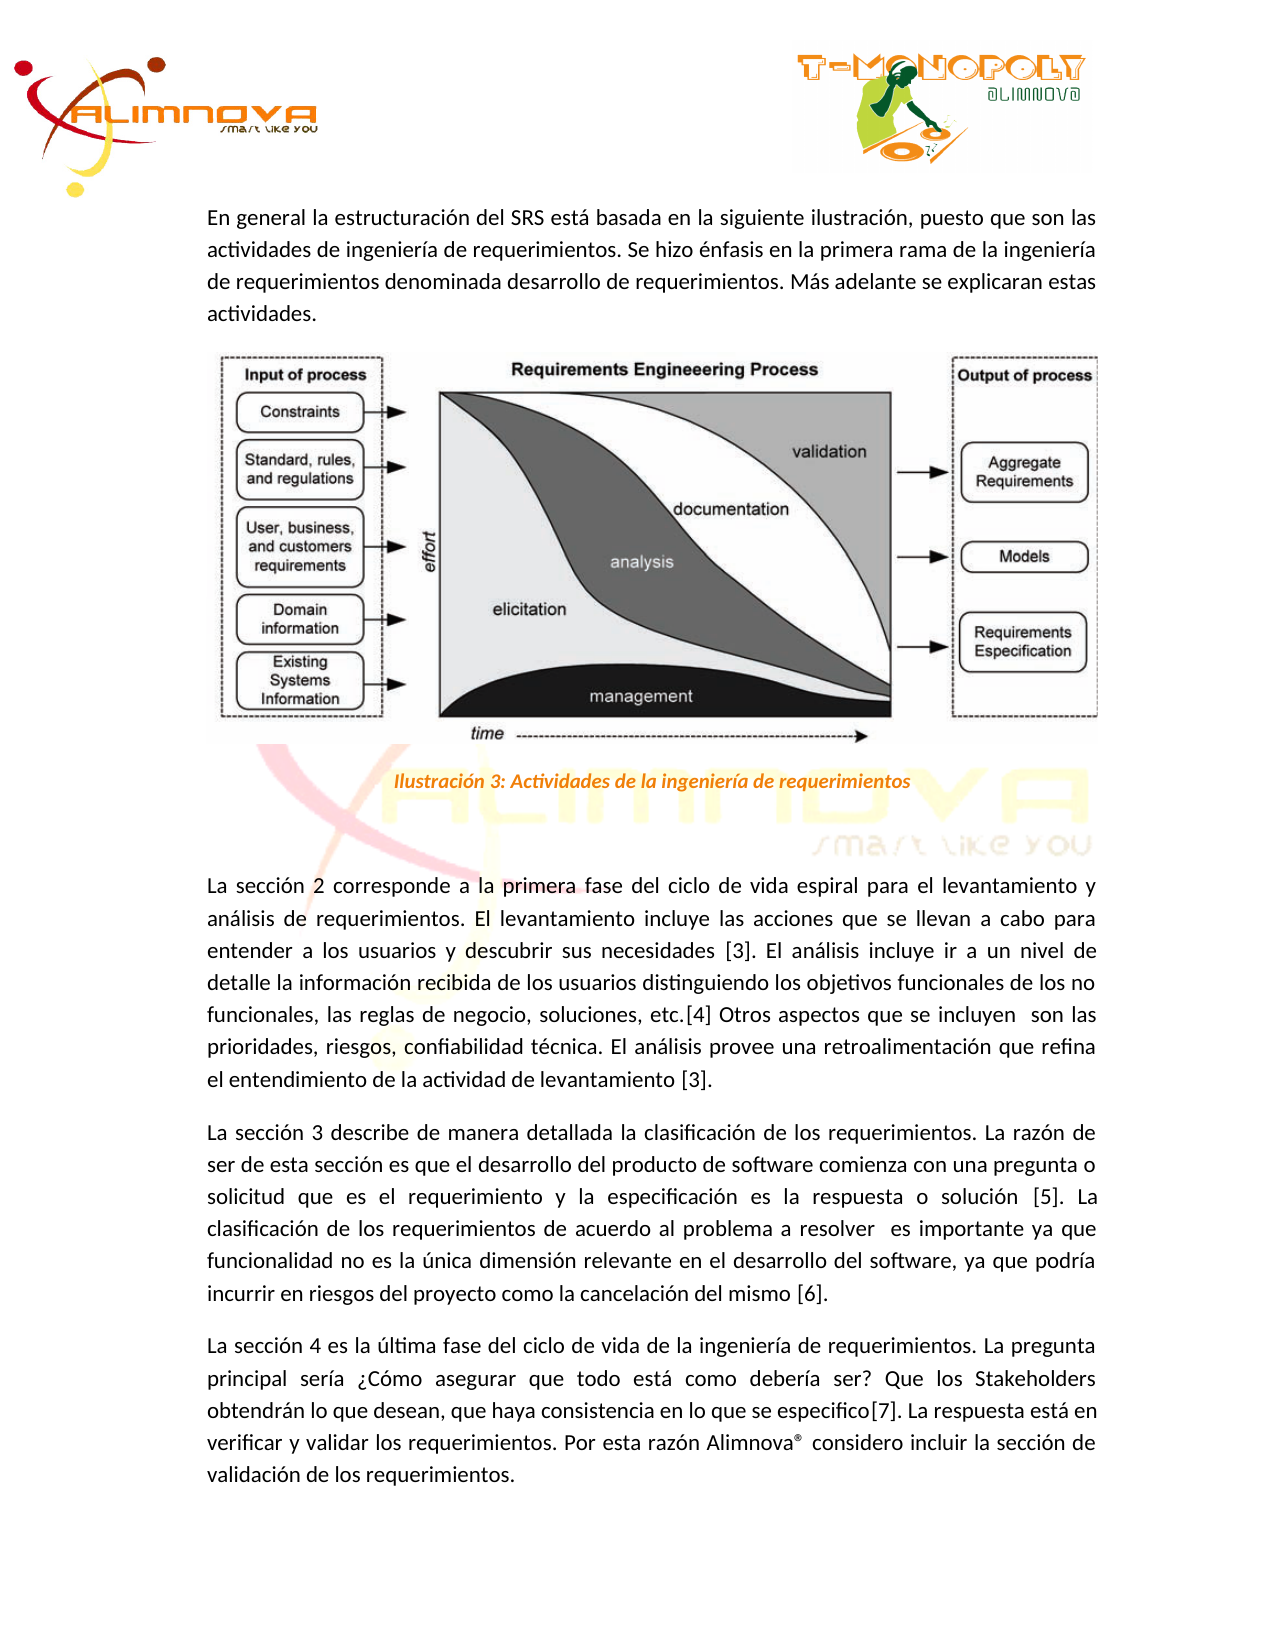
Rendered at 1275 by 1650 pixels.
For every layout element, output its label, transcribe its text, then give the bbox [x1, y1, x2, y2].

picture [10, 55, 319, 199]
picture [792, 40, 1093, 173]
text En general la estructuración del SRS está basada en la siguiente ilustración, puesto que son las actividades de ingeniería de requerimientos. Se hizo énfasis en la primera rama de la ingeniería de requerimientos denominada desarrollo de requerimientos. Más adelante se explicaran estas actividades. [207, 177, 1098, 327]
